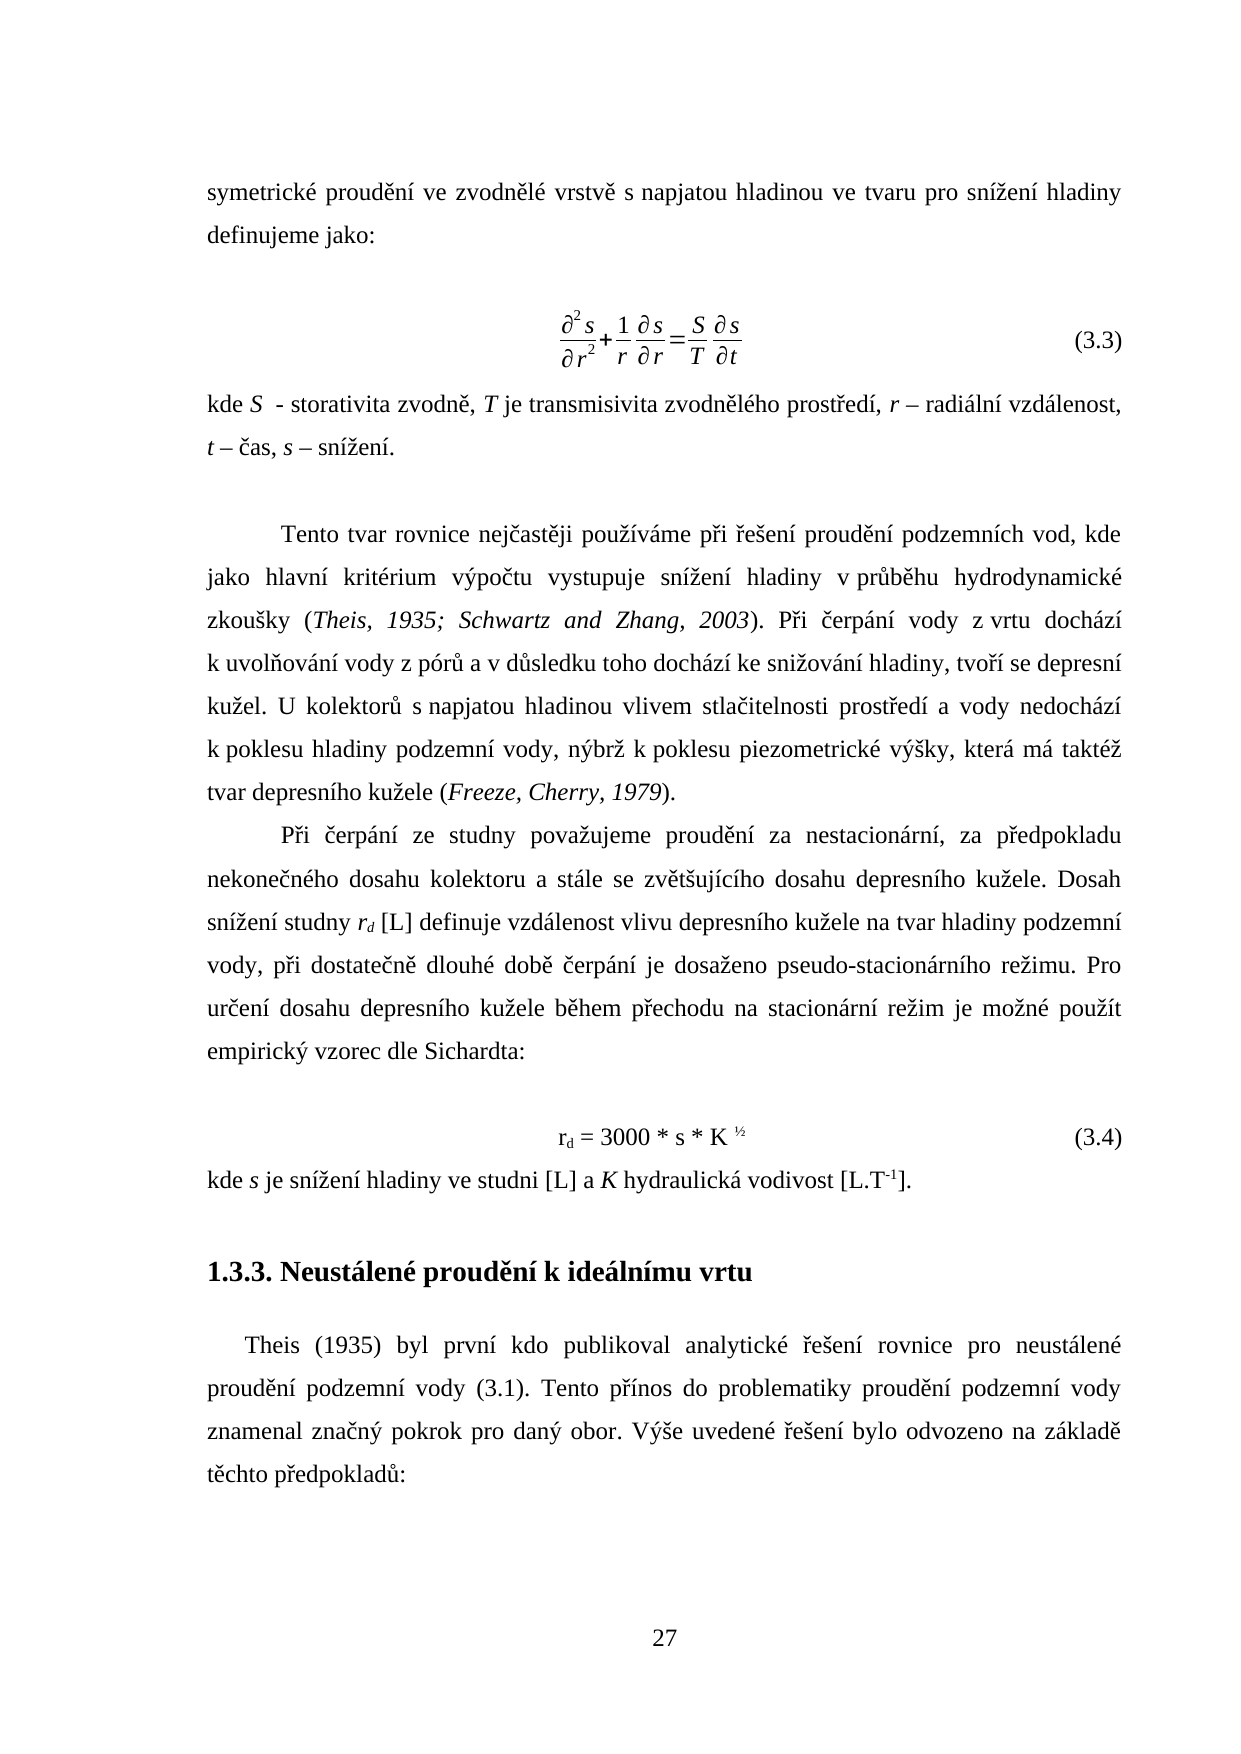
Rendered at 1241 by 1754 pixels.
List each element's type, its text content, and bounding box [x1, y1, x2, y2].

text Theis (1935) byl první kdo publikoval analytické řešení rovnice pro neustálené proudění podzemní vody (3.1). Tento přínos do problematiky proudění podzemní vody znamenal značný pokrok pro daný obor. Výše uvedené řešení bylo odvozeno na základě těchto předpokladů: [207, 1330, 1122, 1488]
text kde s je snížení hladiny ve studni [L] a K hydraulická vodivost [L.T-1]. [207, 1166, 1122, 1194]
text (3.3) [207, 307, 1122, 373]
text kde S - storativita zvodně, T je transmisivita zvodnělého prostředí, r – radiální vzdálenost, t – čas, s – snížení. [207, 389, 1122, 461]
subtitle 1.3.3. Neustálené proudění k ideálnímu vrtu [207, 1254, 1122, 1288]
text Tento tvar rovnice nejčastěji používáme při řešení proudění podzemních vod, kde jako hlavní kritérium výpočtu vystupuje snížení hladiny v průběhu hydrodynamické zkoušky (Theis, 1935; Schwartz and Zhang, 2003). Při čerpání vody z vrtu dochází k uvolňování vody z pórů a v důsledku toho dochází ke snižování hladiny, tvoří se depresní kužel. U kolektorů s napjatou hladinou vlivem stlačitelnosti prostředí a vody nedochází k poklesu hladiny podzemní vody, nýbrž k poklesu piezometrické výšky, která má taktéž tvar depresního kužele (Freeze, Cherry, 1979). [207, 519, 1122, 806]
text Při čerpání ze studny považujeme proudění za nestacionární, za předpokladu nekonečného dosahu kolektoru a stále se zvětšujícího dosahu depresního kužele. Dosah snížení studny rd [L] definuje vzdálenost vlivu depresního kužele na tvar hladiny podzemní vody, při dostatečně dlouhé době čerpání je dosaženo pseudo-stacionárního režimu. Pro určení dosahu depresního kužele během přechodu na stacionární režim je možné použít empirický vzorec dle Sichardta: [207, 821, 1122, 1065]
text rd = 3000 * s * K ½ (3.4) [207, 1122, 1122, 1151]
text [207, 177, 1122, 249]
